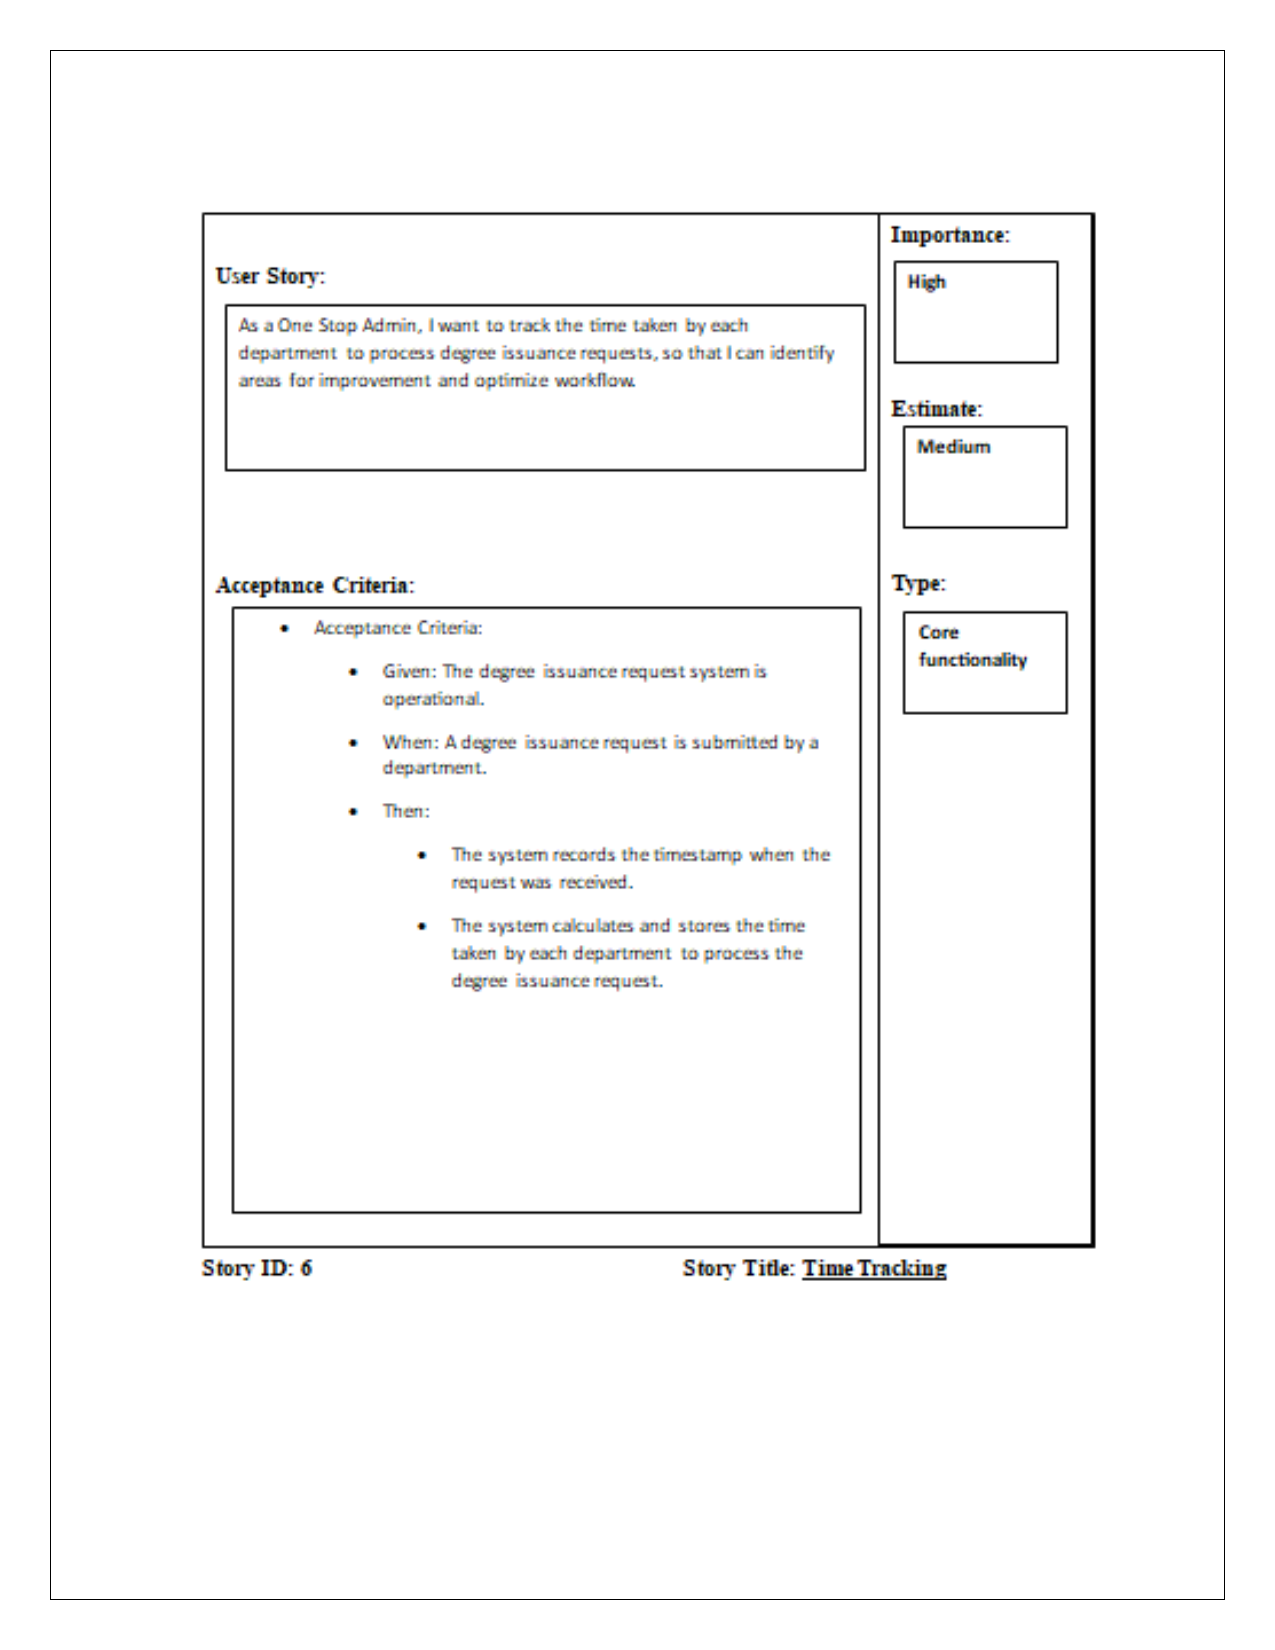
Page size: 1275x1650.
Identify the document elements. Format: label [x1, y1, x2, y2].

picture [150, 150, 1150, 1329]
